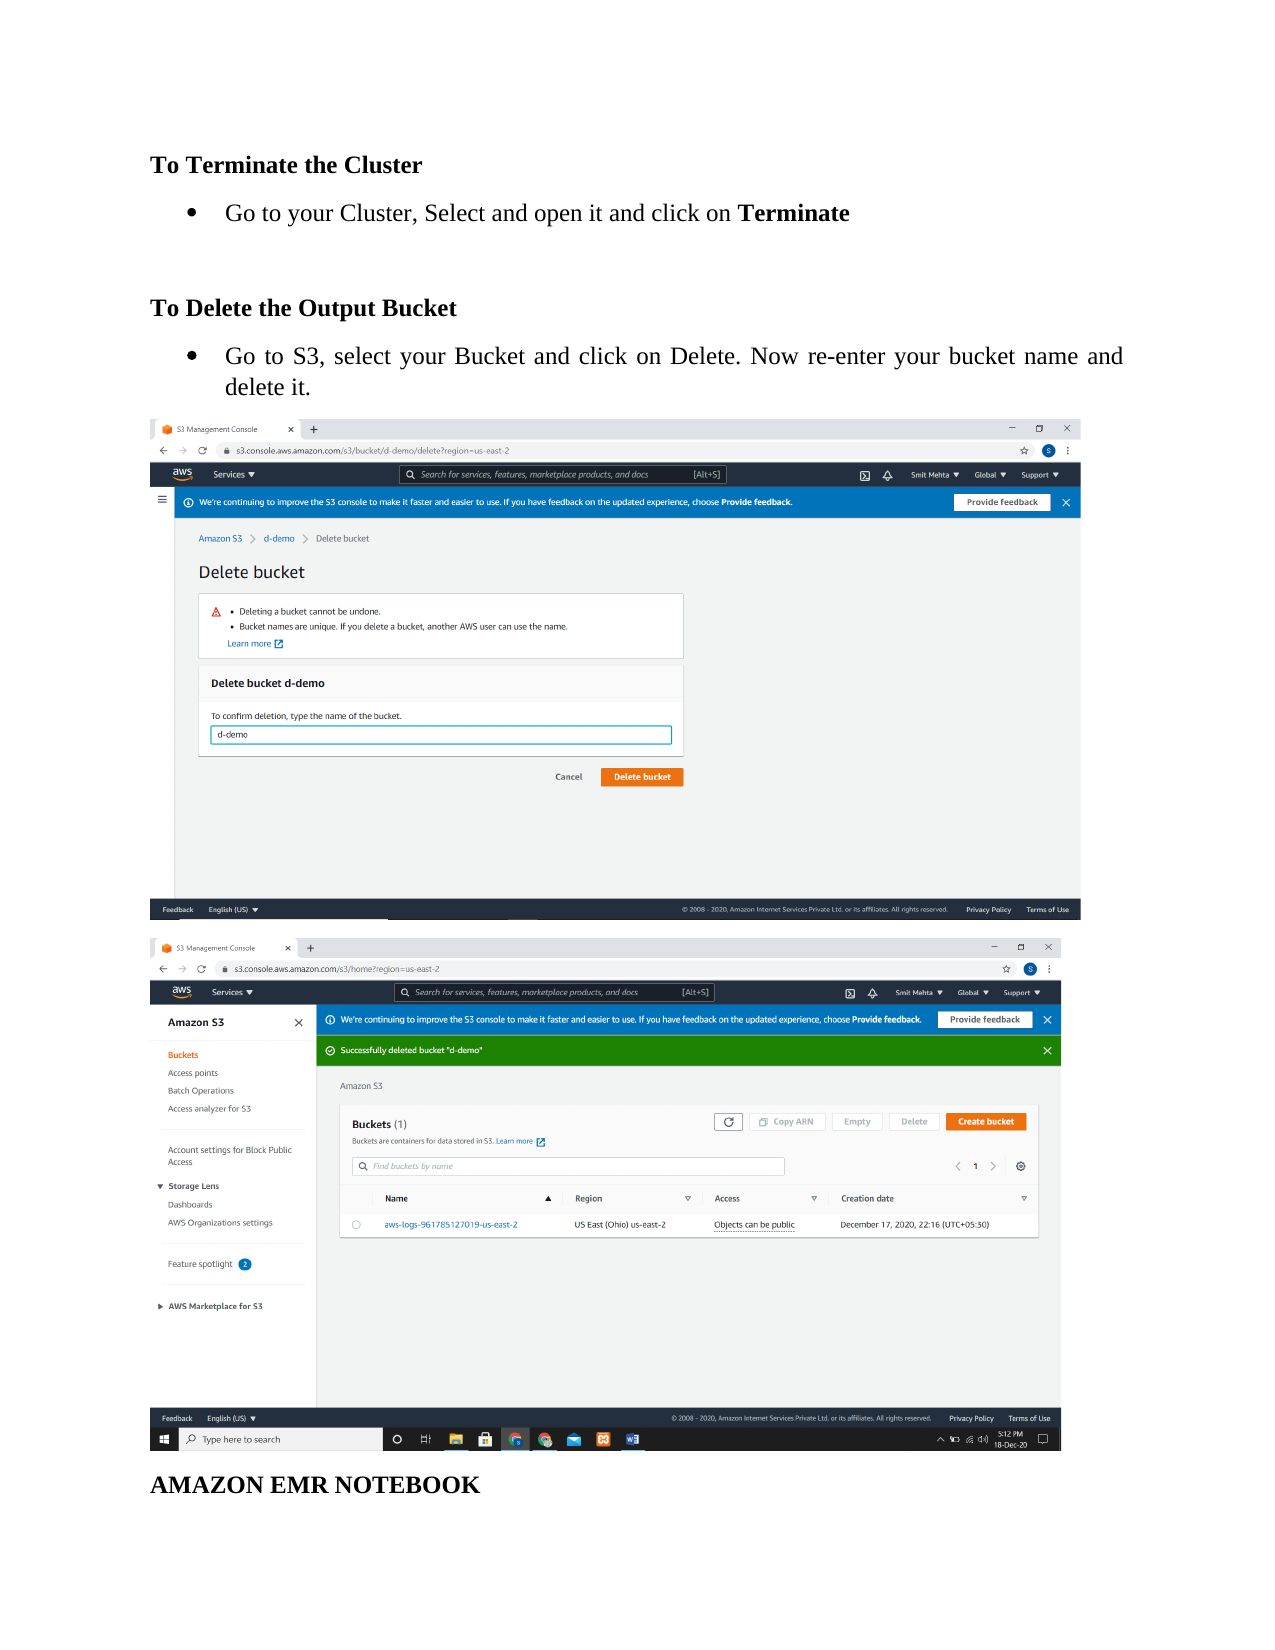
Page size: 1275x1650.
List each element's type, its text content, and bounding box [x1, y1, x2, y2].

list Go to your Cluster, Select and open it and click on Terminate [187, 198, 1125, 226]
picture [150, 419, 1081, 920]
list Go to S3, select your Bucket and click on Delete. Now re-enter your bucket name and delete it. [187, 341, 1125, 401]
text To Delete the Output Bucket [150, 293, 1125, 322]
text AMAZON EMR NOTEBOOK [150, 1470, 1125, 1498]
text To Terminate the Cluster [150, 150, 1125, 179]
picture [150, 938, 1062, 1451]
